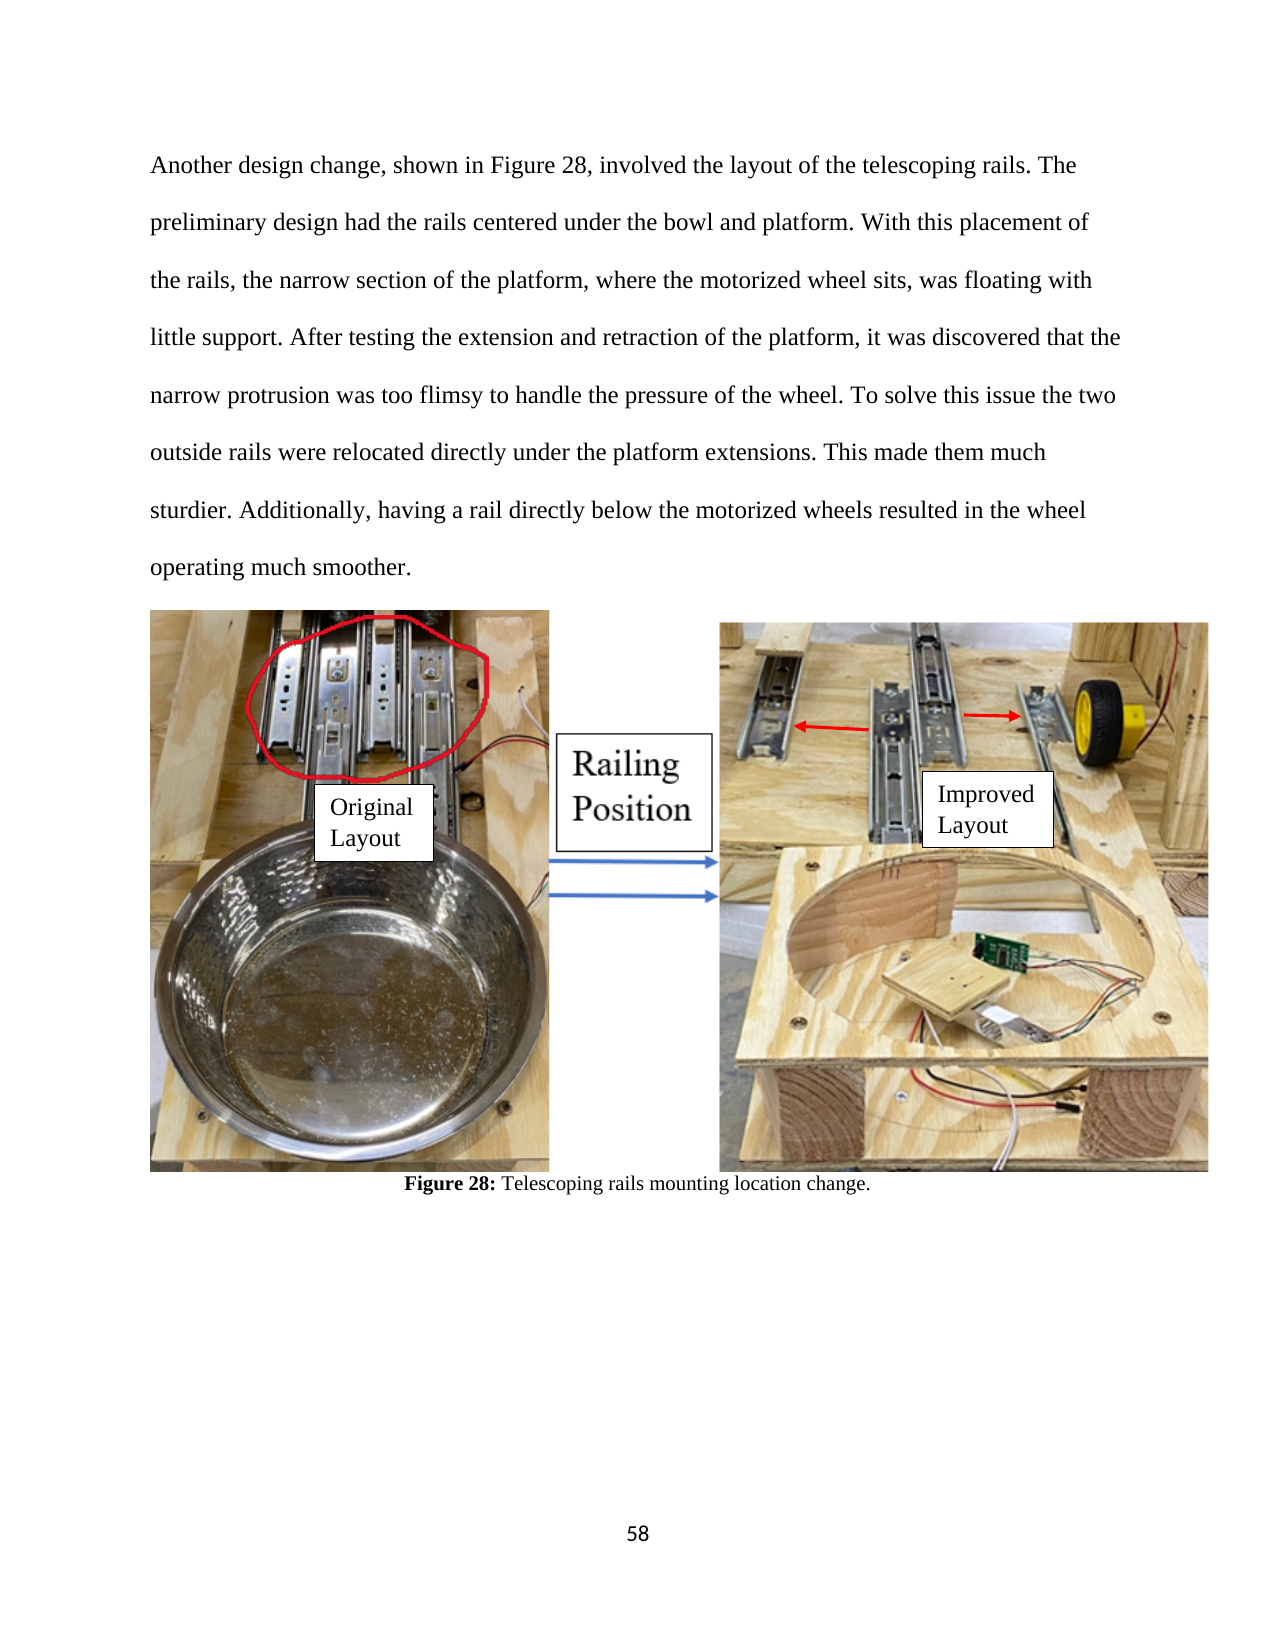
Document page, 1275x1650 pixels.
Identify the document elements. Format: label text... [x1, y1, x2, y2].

text Figure 28: Telescoping rails mounting location change. [150, 1172, 1125, 1195]
picture [150, 610, 1209, 1172]
text Another design change, shown in Figure 28, involved the layout of the telescoping rails. The preliminary design had the rails centered under the bowl and platform. With this placement of the rails, the narrow section of the platform, where the motorized wheel sits, was floating with little support. After testing the extension and retraction of the platform, it was discovered that the narrow protrusion was too flimsy to handle the pressure of the wheel. To solve this issue the two outside rails were relocated directly under the platform extensions. This made them much sturdier. Additionally, having a rail directly below the motorized wheels resulted in the wheel operating much smoother. [150, 150, 1125, 581]
